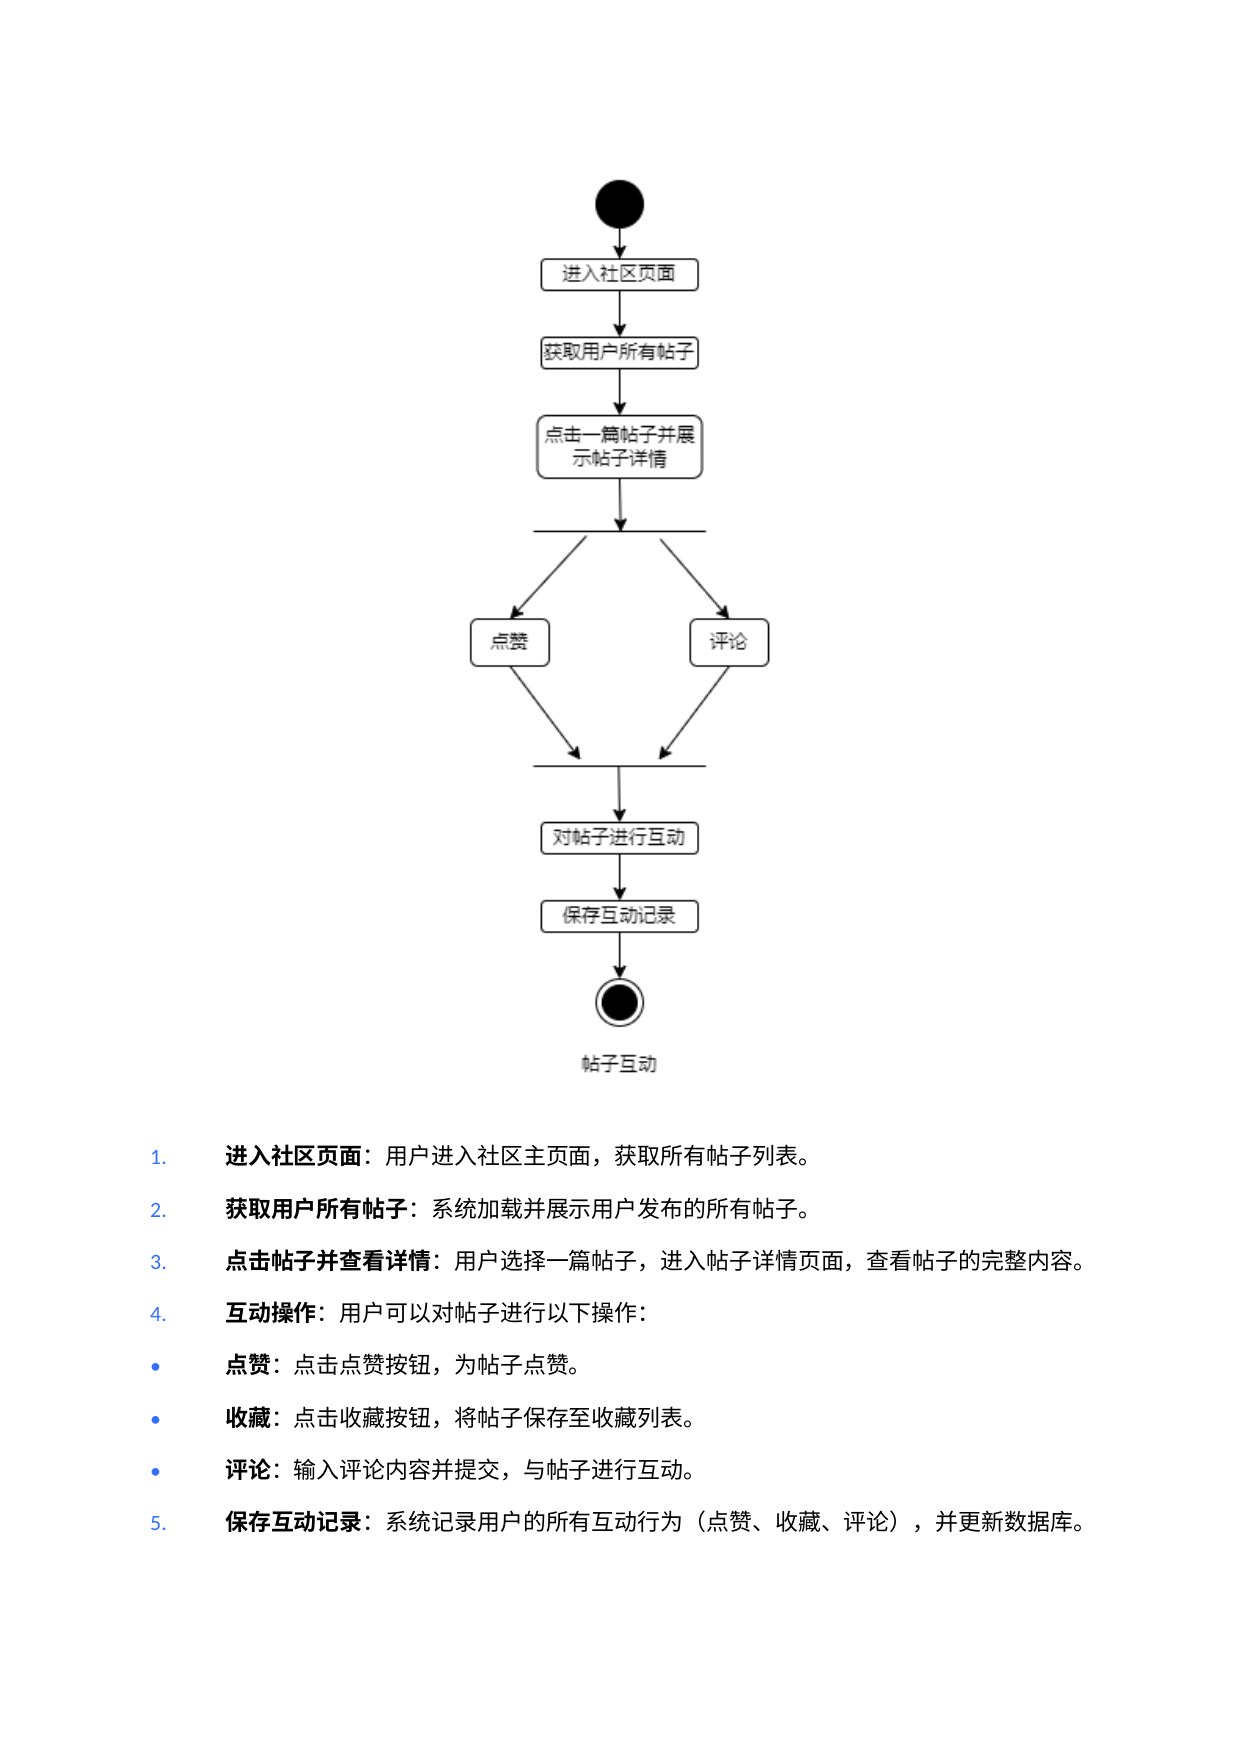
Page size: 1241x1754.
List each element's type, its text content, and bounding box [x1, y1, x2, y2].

list 点赞：点击点赞按钮，为帖子点赞。 [150, 1347, 1090, 1381]
list 评论：输入评论内容并提交，与帖子进行互动。 [150, 1452, 1090, 1485]
list 点击帖子并查看详情：用户选择一篇帖子，进入帖子详情页面，查看帖子的完整内容。 [150, 1243, 1090, 1276]
list 进入社区页面：用户进入社区主页面，获取所有帖子列表。 [150, 1138, 1090, 1171]
list 收藏：点击收藏按钮，将帖子保存至收藏列表。 [150, 1399, 1090, 1433]
picture [439, 150, 801, 1121]
list 保存互动记录：系统记录用户的所有互动行为（点赞、收藏、评论），并更新数据库。 [150, 1504, 1090, 1537]
list 获取用户所有帖子：系统加载并展示用户发布的所有帖子。 [150, 1190, 1090, 1224]
list 互动操作：用户可以对帖子进行以下操作： [150, 1295, 1090, 1328]
